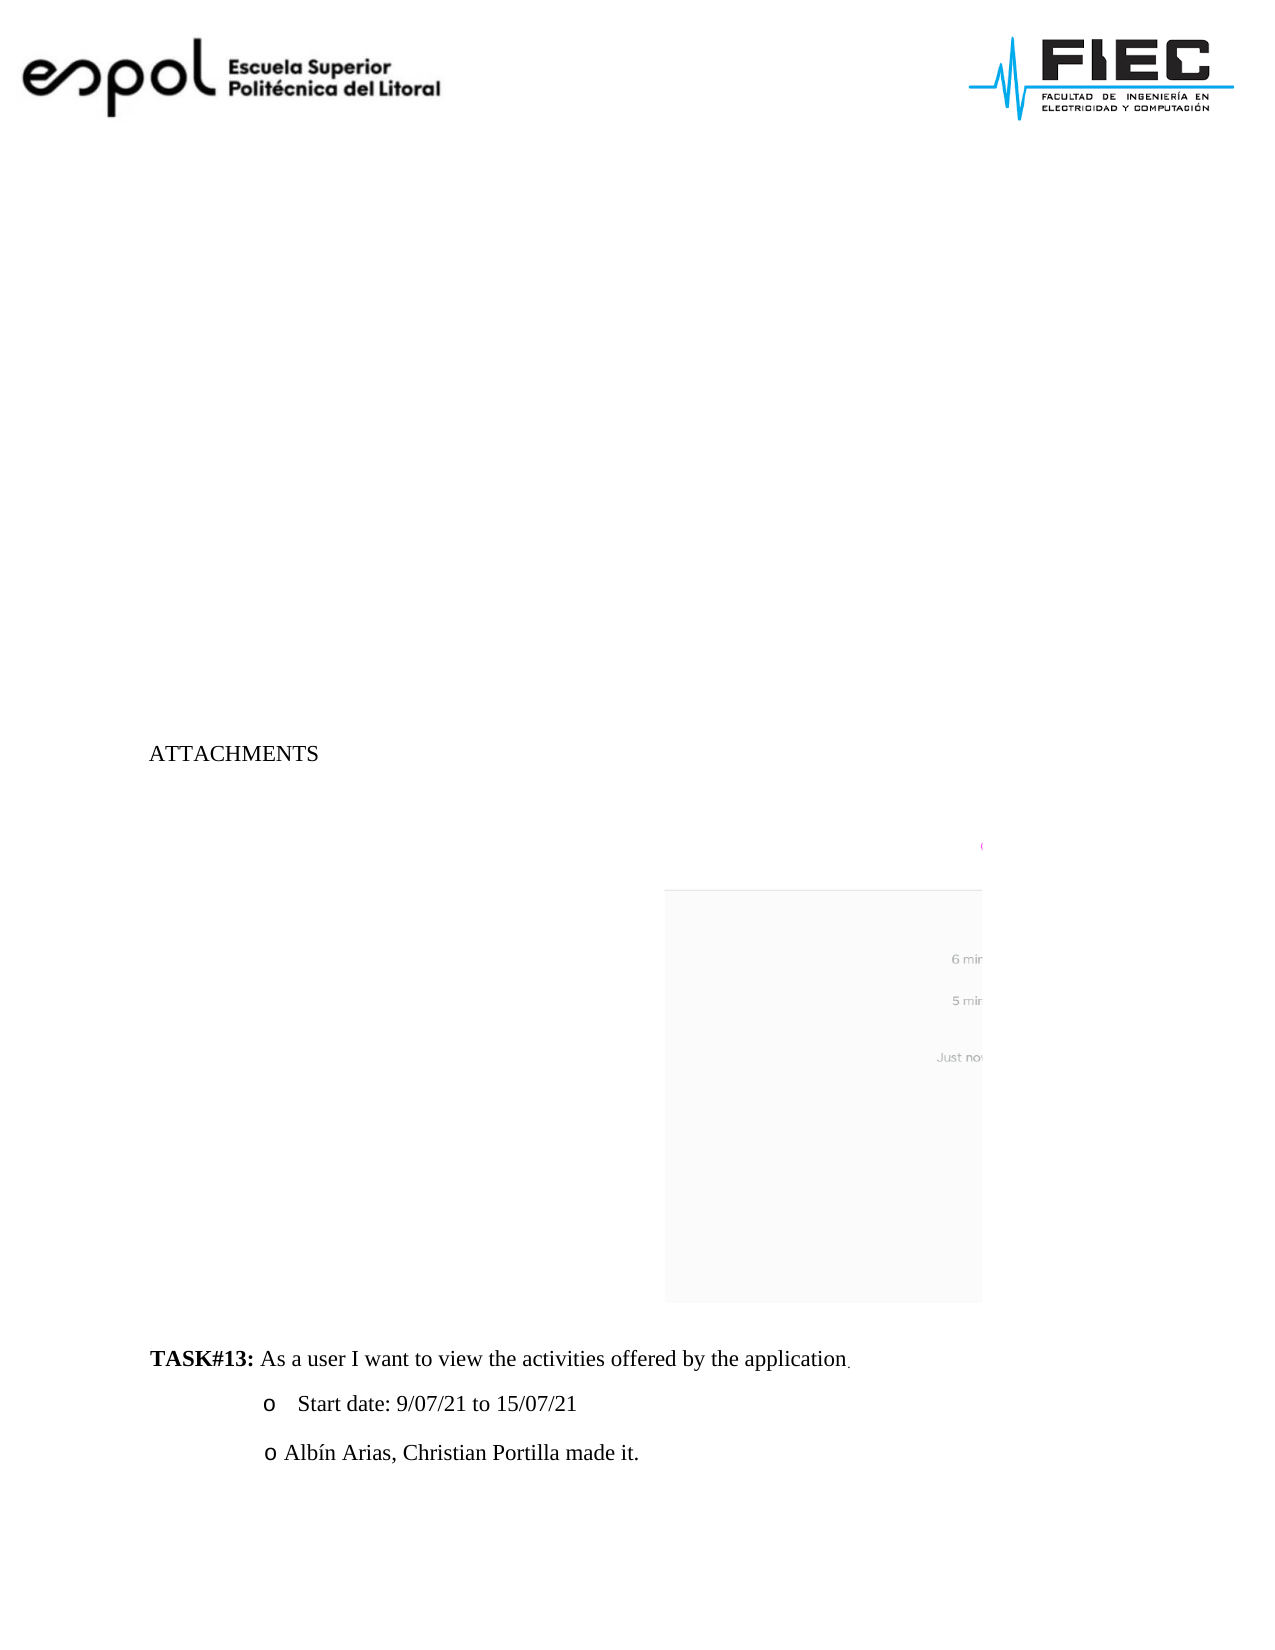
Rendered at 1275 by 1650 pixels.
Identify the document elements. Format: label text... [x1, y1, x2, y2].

picture [954, 12, 1248, 131]
list Start date: 9/07/21 to 15/07/21 [262, 1391, 831, 1419]
picture [16, 31, 446, 124]
text TASK#13: As a user I want to view the activities offered by the application. [150, 1345, 1125, 1372]
picture [675, 806, 983, 1303]
text o Albín Arias, Christian Portilla made it. [263, 1439, 831, 1467]
text ATTACHMENTS [148, 741, 1125, 767]
